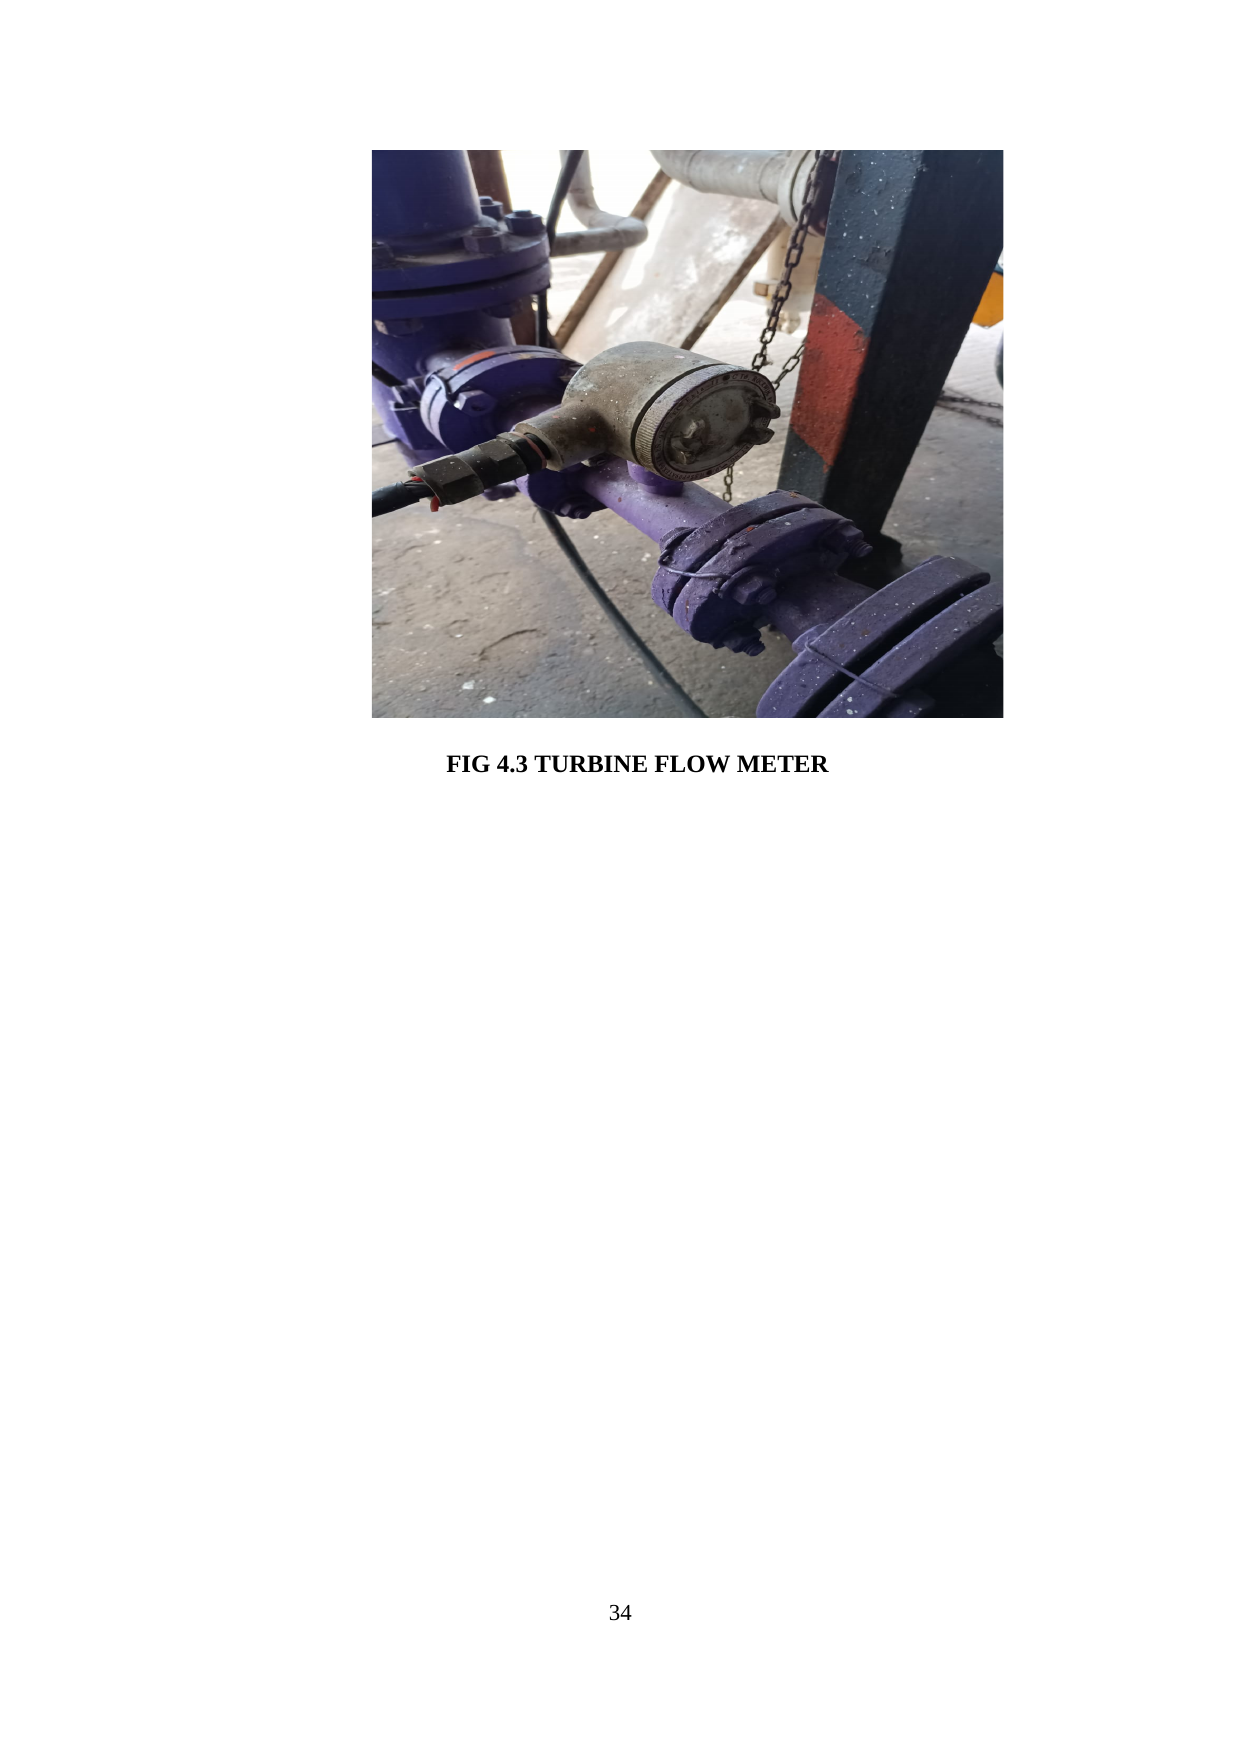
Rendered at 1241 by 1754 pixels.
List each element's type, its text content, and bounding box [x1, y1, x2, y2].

text FIG 4.3 TURBINE FLOW METER [446, 749, 1128, 778]
picture [371, 150, 1004, 718]
